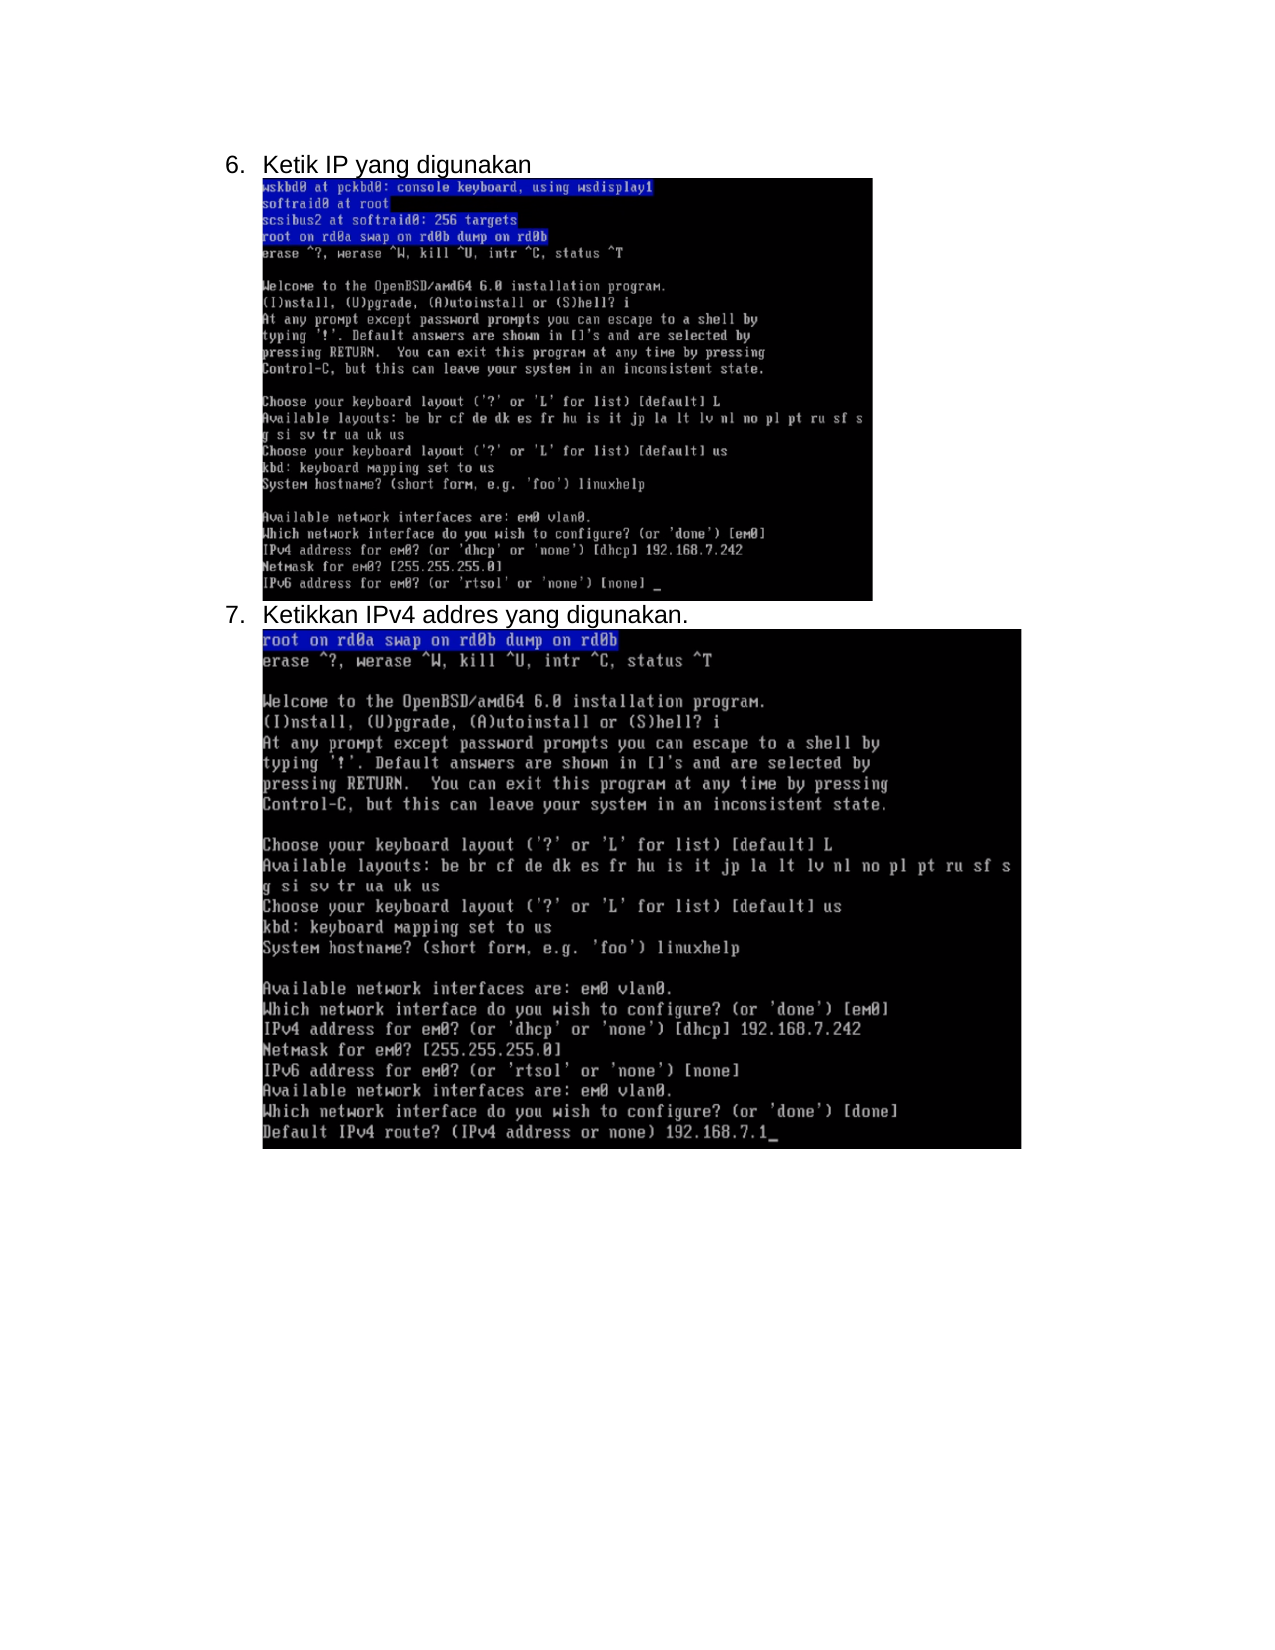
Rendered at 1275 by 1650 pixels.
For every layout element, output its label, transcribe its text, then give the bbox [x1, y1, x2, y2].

list Ketik IP yang digunakan [225, 150, 1125, 179]
picture [262, 178, 873, 601]
picture [262, 629, 1022, 1149]
list Ketikkan IPv4 addres yang digunakan. [225, 600, 1125, 629]
